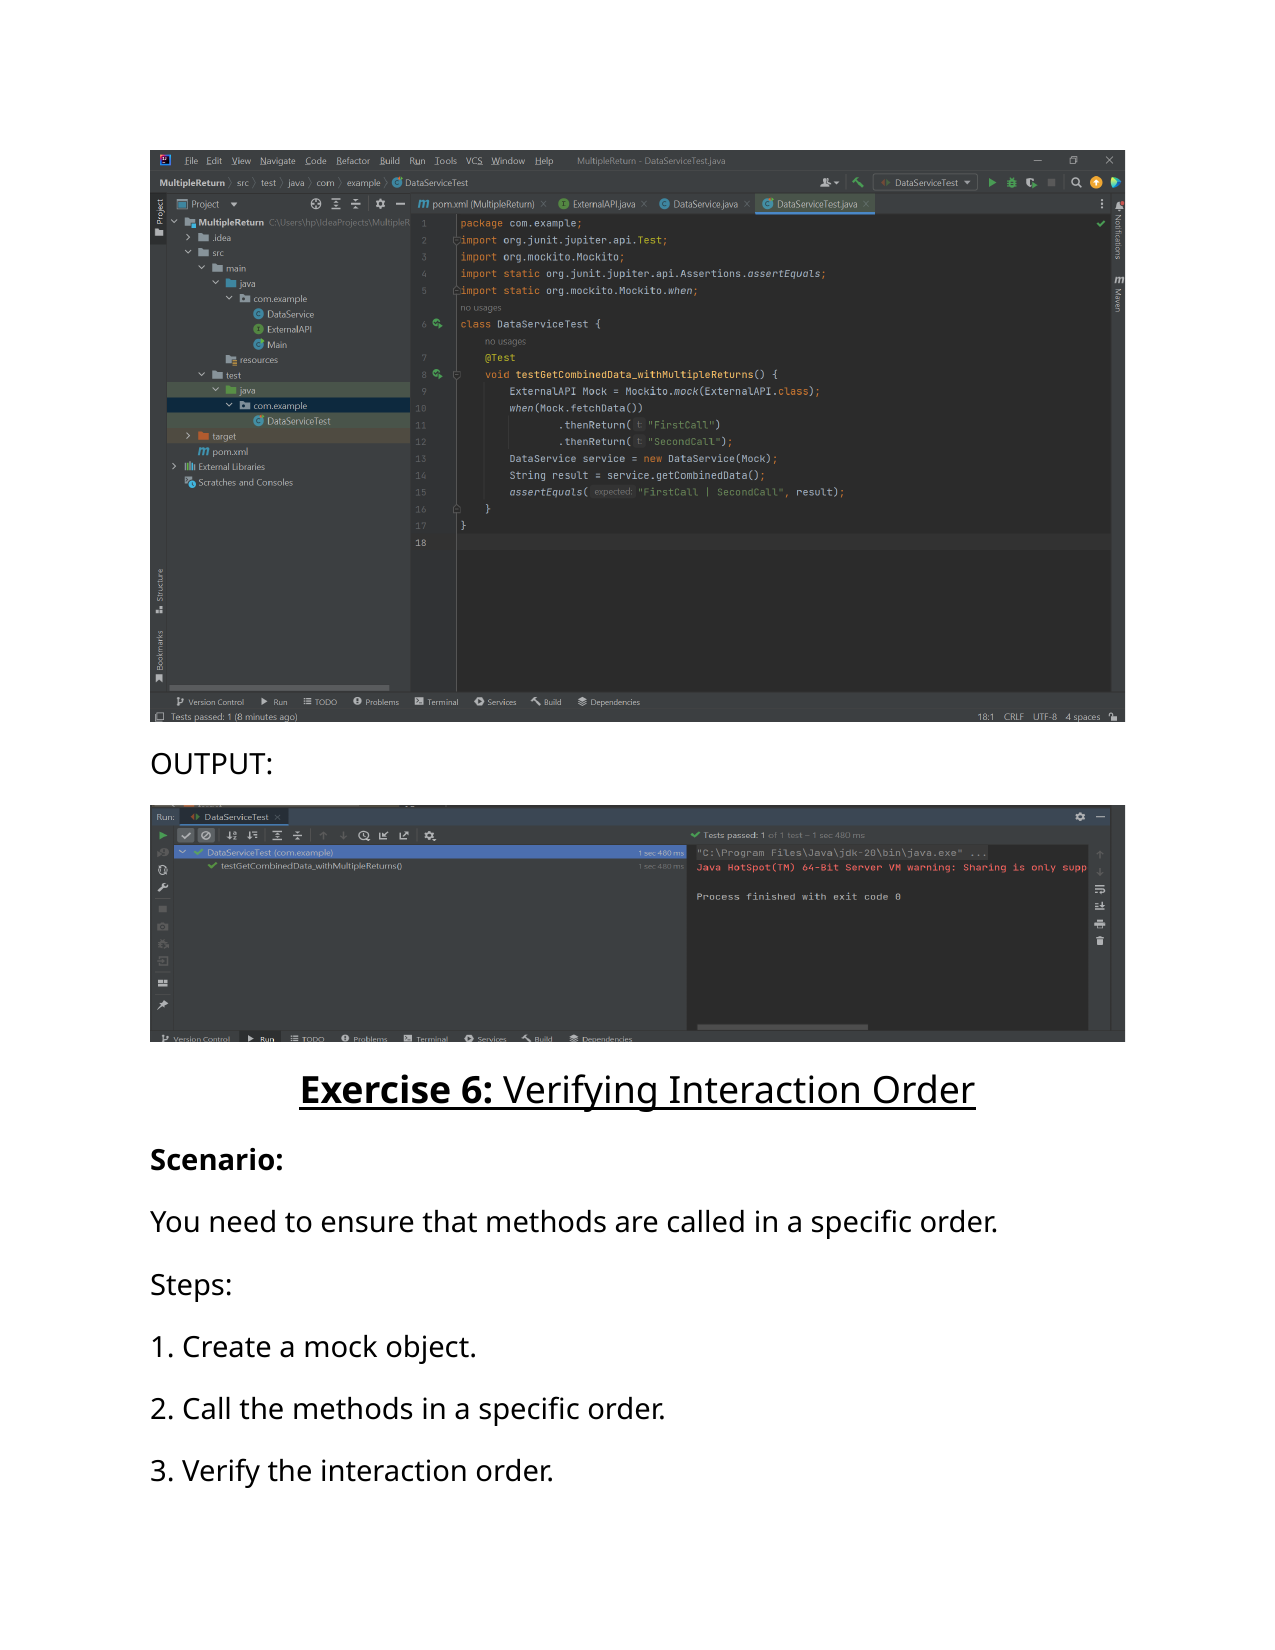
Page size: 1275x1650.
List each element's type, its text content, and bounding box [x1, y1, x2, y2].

text You need to ensure that methods are called in a specific order. [150, 1201, 1125, 1241]
text Scenario: [150, 1139, 1125, 1179]
text Exercise 6: Verifying Interaction Order [150, 1064, 1125, 1115]
text 2. Call the methods in a specific order. [150, 1388, 1125, 1428]
picture [150, 150, 1125, 722]
text 3. Verify the interaction order. [150, 1451, 1125, 1490]
text 1. Create a mock object. [150, 1326, 1125, 1366]
picture [150, 805, 1125, 1042]
text Steps: [150, 1264, 1125, 1303]
text OUTPUT: [150, 743, 1125, 783]
